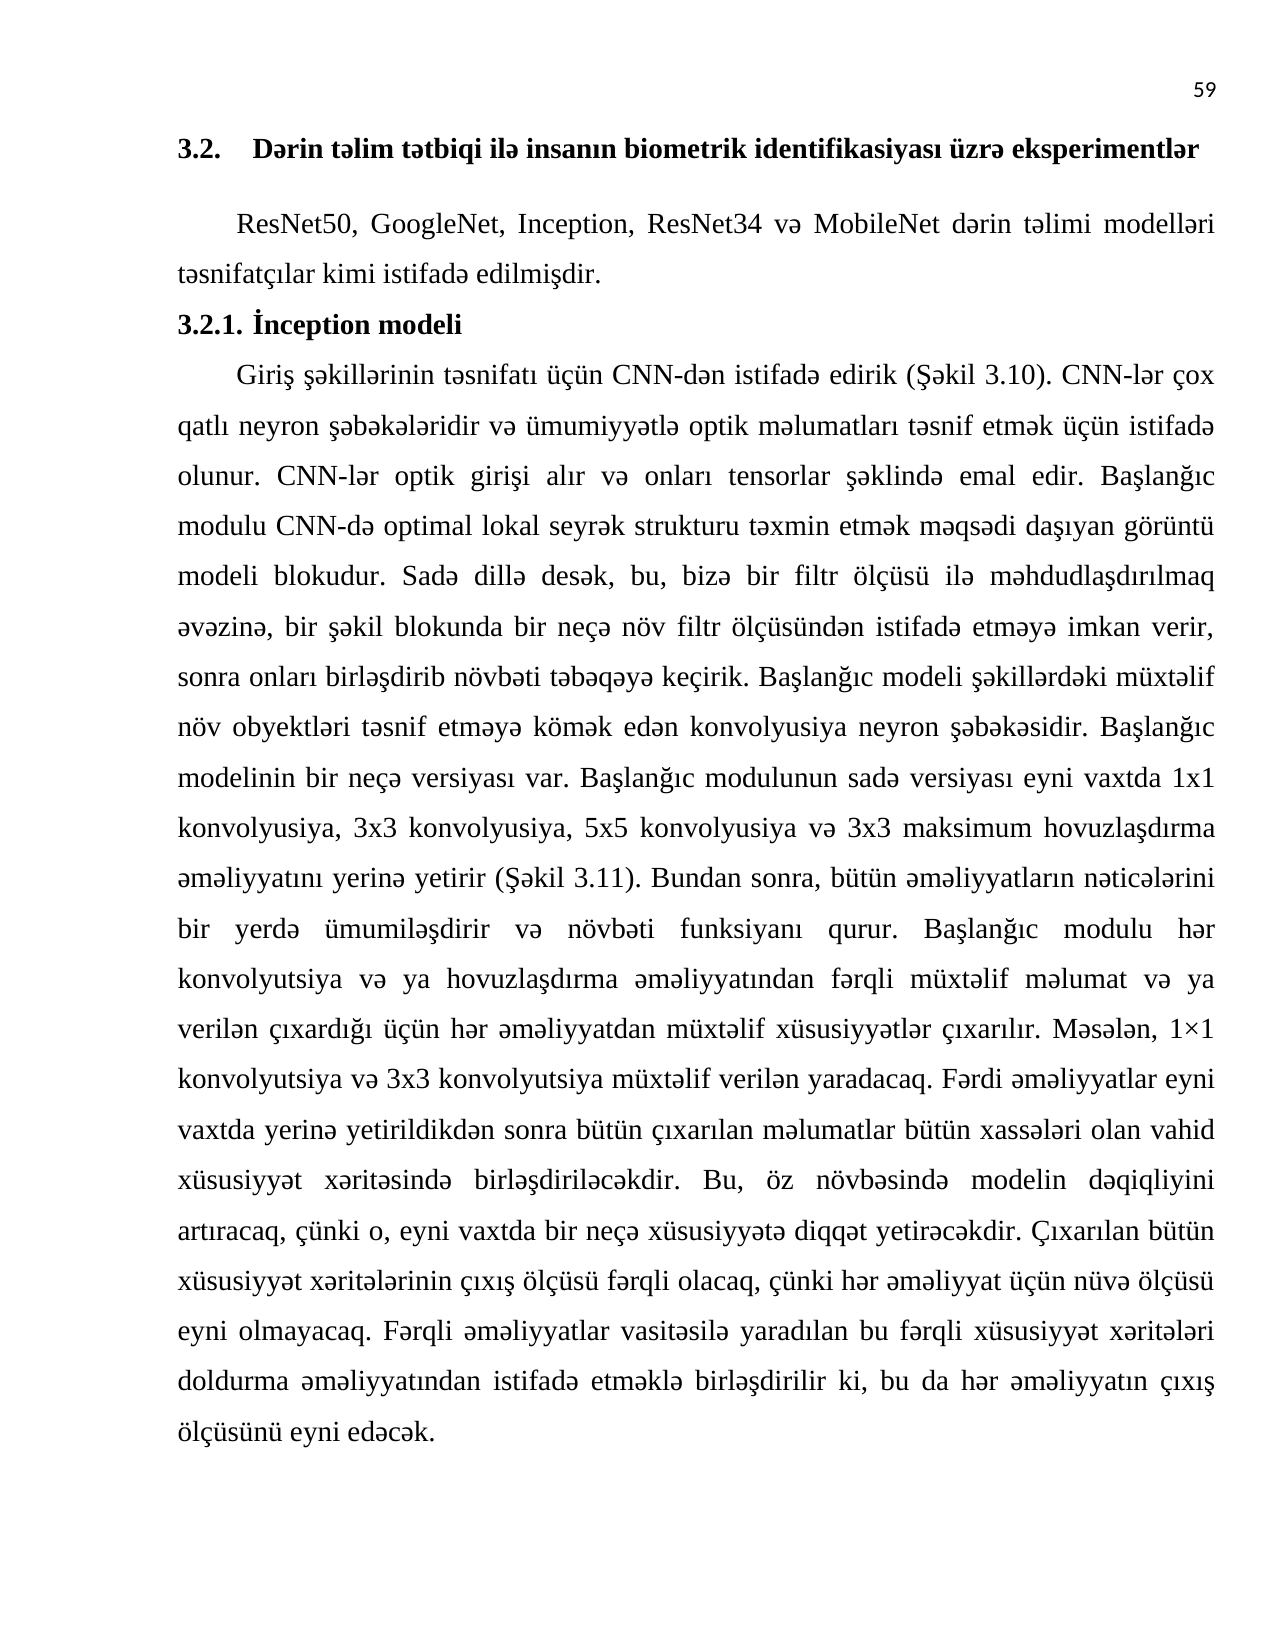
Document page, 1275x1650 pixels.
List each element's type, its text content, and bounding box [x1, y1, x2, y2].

subtitle İnception modeli [177, 307, 1216, 341]
text Giriş şəkillərinin təsnifatı üçün CNN-dən istifadə edirik (Şəkil 3.10). CNN-lər çox qatlı neyron şəbəkələridir və ümumiyyətlə optik məlumatları təsnif etmək üçün istifadə olunur. CNN-lər optik girişi alır və onları tensorlar şəklində emal edir. Başlanğıc modulu CNN-də optimal lokal seyrək strukturu təxmin etmək məqsədi daşıyan görüntü modeli blokudur. Sadə dillə desək, bu, bizə bir filtr ölçüsü ilə məhdudlaşdırılmaq əvəzinə, bir şəkil blokunda bir neçə növ filtr ölçüsündən istifadə etməyə imkan verir, sonra onları birləşdirib növbəti təbəqəyə keçirik. Başlanğıc modeli şəkillərdəki müxtəlif növ obyektləri təsnif etməyə kömək edən konvolyusiya neyron şəbəkəsidir. Başlanğıc modelinin bir neçə versiyası var. Başlanğıc modulunun sadə versiyası eyni vaxtda 1x1 konvolyusiya, 3x3 konvolyusiya, 5x5 konvolyusiya və 3x3 maksimum hovuzlaşdırma əməliyyatını yerinə yetirir (Şəkil 3.11). Bundan sonra, bütün əməliyyatların nəticələrini bir yerdə ümumiləşdirir və növbəti funksiyanı qurur. Başlanğıc modulu hər konvolyutsiya və ya hovuzlaşdırma əməliyyatından fərqli müxtəlif məlumat və ya verilən çıxardığı üçün hər əməliyyatdan müxtəlif xüsusiyyətlər çıxarılır. Məsələn, 1×1 konvolyutsiya və 3x3 konvolyutsiya müxtəlif verilən yaradacaq. Fərdi əməliyyatlar eyni vaxtda yerinə yetirildikdən sonra bütün çıxarılan məlumatlar bütün xassələri olan vahid xüsusiyyət xəritəsində birləşdiriləcəkdir. Bu, öz növbəsində modelin dəqiqliyini artıracaq, çünki o, eyni vaxtda bir neçə xüsusiyyətə diqqət yetirəcəkdir. Çıxarılan bütün xüsusiyyət xəritələrinin çıxış ölçüsü fərqli olacaq, çünki hər əməliyyat üçün nüvə ölçüsü eyni olmayacaq. Fərqli əməliyyatlar vasitəsilə yaradılan bu fərqli xüsusiyyət xəritələri doldurma əməliyyatından istifadə etməklə birləşdirilir ki, bu da hər əməliyyatın çıxış ölçüsünü eyni edəcək. [177, 357, 1216, 1447]
subtitle Dərin təlim tətbiqi ilə insanın biometrik identifikasiyası üzrə eksperimentlər [177, 131, 1216, 164]
text ResNet50, GoogleNet, Inception, ResNet34 və MobileNet dərin təlimi modelləri təsnifatçılar kimi istifadə edilmişdir. [177, 206, 1216, 290]
